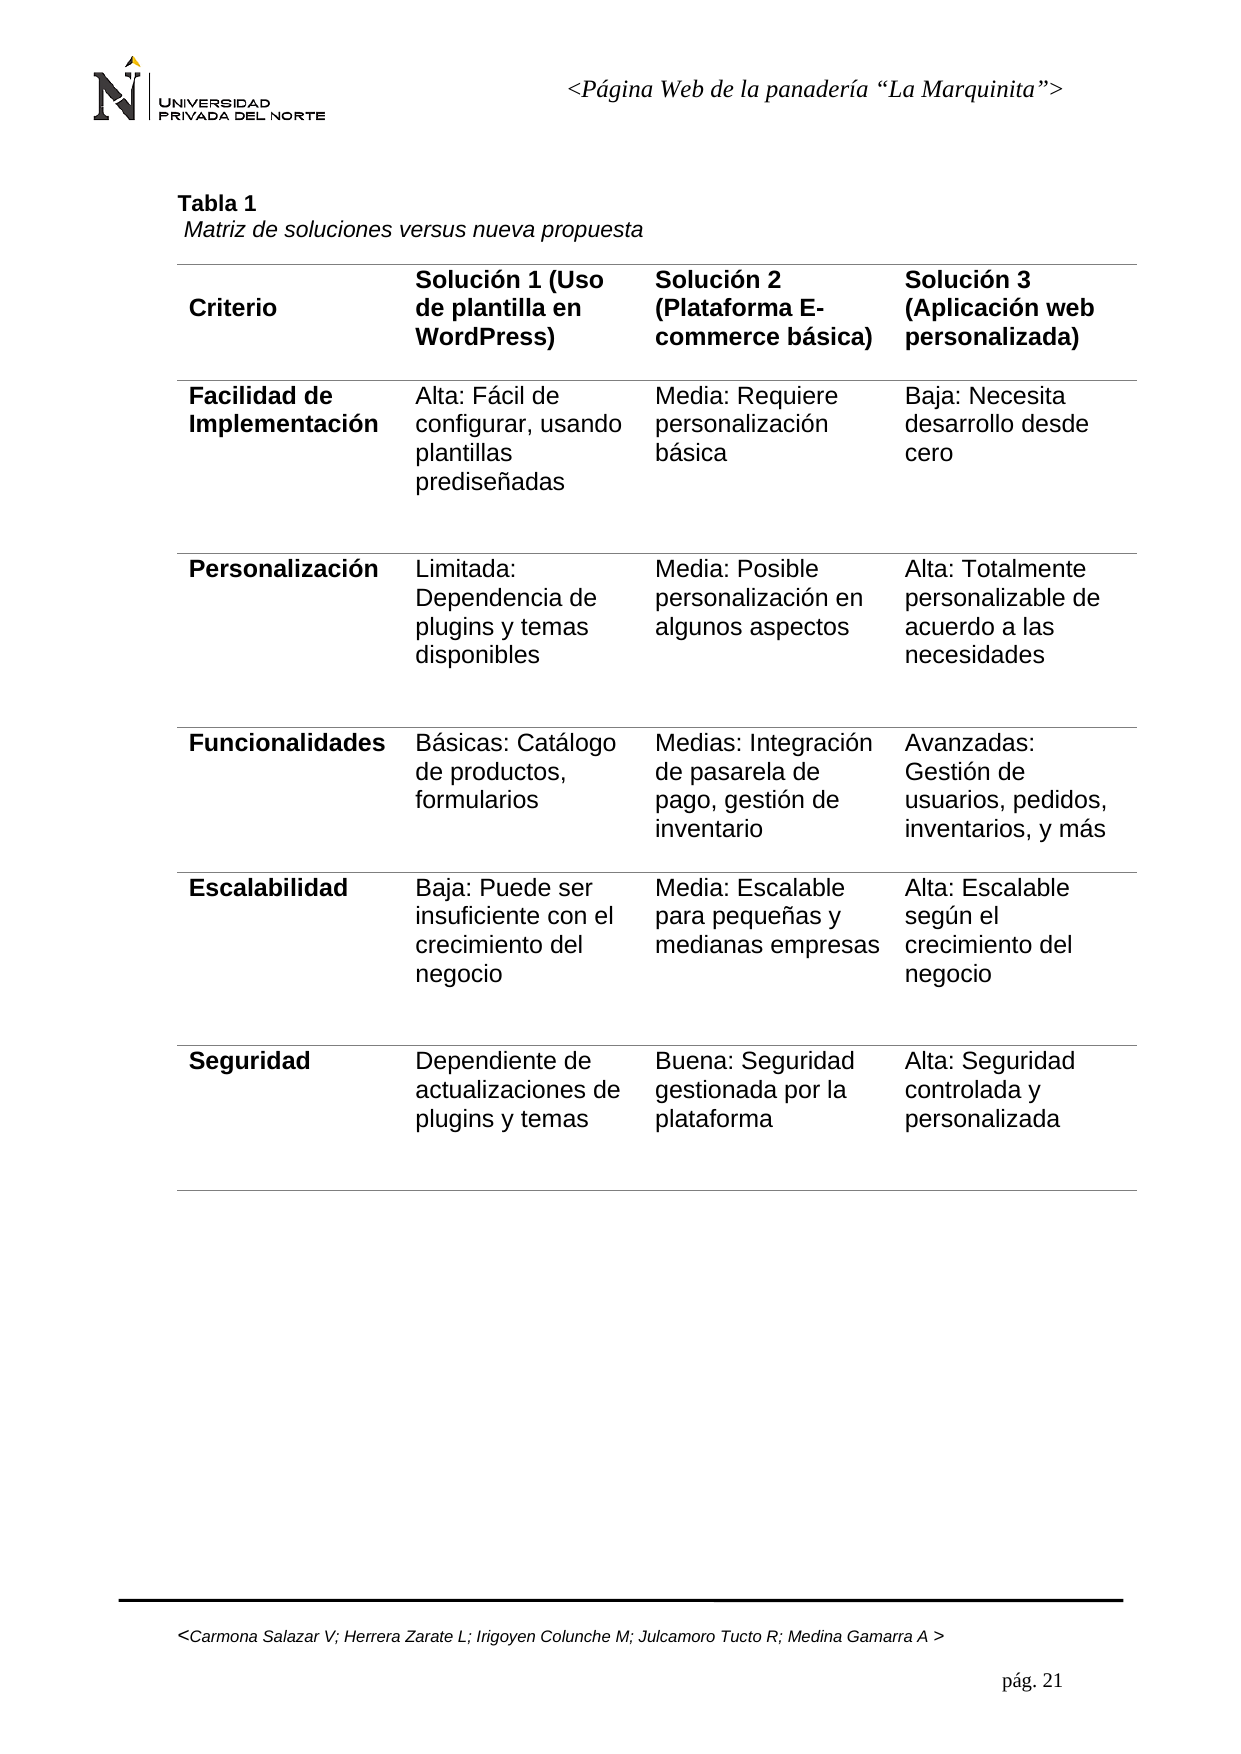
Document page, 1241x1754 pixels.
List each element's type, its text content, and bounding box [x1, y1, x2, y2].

table_cell Medias: Integración de pasarela de pago, gestión de inventario [644, 728, 893, 872]
table_cell Alta: Escalable según el crecimiento del negocio [893, 873, 1137, 1045]
table_cell Baja: Puede ser insuficiente con el crecimiento del negocio [404, 873, 644, 1045]
table_cell Alta: Totalmente personalizable de acuerdo a las necesidades [893, 554, 1137, 727]
table_cell Alta: Seguridad controlada y personalizada [893, 1046, 1137, 1190]
table_header Solución 2 (Plataforma E-commerce básica) [644, 265, 893, 380]
table_cell Buena: Seguridad gestionada por la plataforma [644, 1046, 893, 1190]
table_cell Avanzadas: Gestión de usuarios, pedidos, inventarios, y más [893, 728, 1137, 872]
table_header Solución 1 (Uso de plantilla en WordPress) [404, 265, 644, 380]
table_cell Facilidad de Implementación [177, 381, 404, 553]
table_cell Media: Escalable para pequeñas y medianas empresas [644, 873, 893, 1045]
table_cell Básicas: Catálogo de productos, formularios [404, 728, 644, 872]
table_cell Escalabilidad [177, 873, 404, 1045]
table_cell Baja: Necesita desarrollo desde cero [893, 381, 1137, 553]
table_cell Dependiente de actualizaciones de plugins y temas [404, 1046, 644, 1190]
table_header Criterio [177, 265, 404, 380]
table_cell Seguridad [177, 1046, 404, 1190]
table_cell Personalización [177, 554, 404, 727]
table_header Solución 3 (Aplicación web personalizada) [893, 265, 1137, 380]
table_cell Media: Requiere personalización básica [644, 381, 893, 553]
table_cell Limitada: Dependencia de plugins y temas disponibles [404, 554, 644, 727]
picture [90, 56, 329, 124]
table_cell Media: Posible personalización en algunos aspectos [644, 554, 893, 727]
text Tabla 1 Matriz de soluciones versus nueva propuesta [177, 190, 1063, 243]
table_cell Funcionalidades [177, 728, 404, 872]
table_cell Alta: Fácil de configurar, usando plantillas prediseñadas [404, 381, 644, 553]
